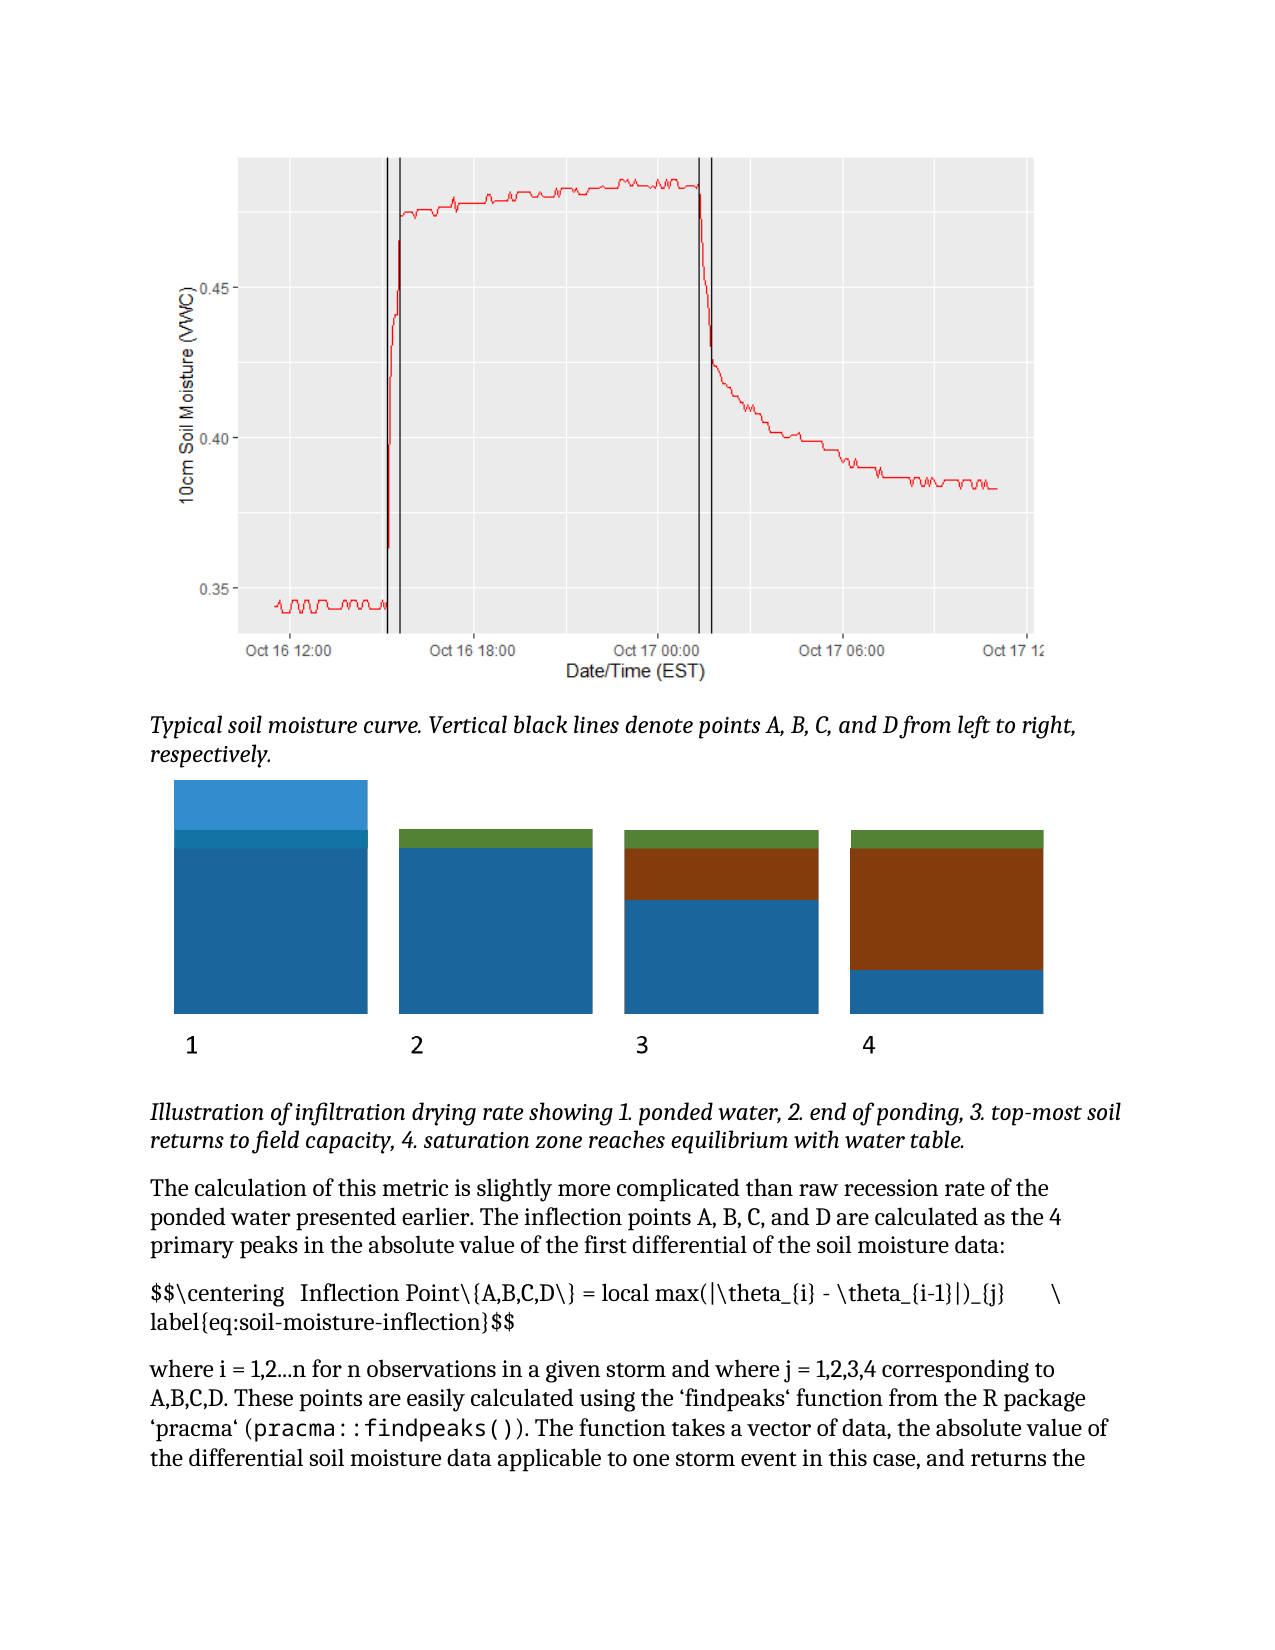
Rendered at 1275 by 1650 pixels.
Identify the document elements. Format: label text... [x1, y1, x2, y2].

text Illustration of infiltration drying rate showing 1. ponded water, 2. end of ponding, 3. top-most soil returns to field capacity, 4. saturation zone reaches equilibrium with water table. [150, 1097, 1125, 1155]
text $$\centering Inflection Point\{A,B,C,D\} = local max(|\theta_{i} - \theta_{i-1}|)_{j} \label{eq:soil-moisture-inflection}$$ [150, 1279, 1125, 1336]
picture [168, 150, 1044, 690]
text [150, 1355, 1125, 1472]
text The calculation of this metric is slightly more complicated than raw recession rate of the ponded water presented earlier. The inflection points A, B, C, and D are calculated as the 4 primary peaks in the absolute value of the first differential of the soil moisture data: [150, 1174, 1125, 1260]
text Typical soil moisture curve. Vertical black lines denote points A, B, C, and D from left to right, respectively. [150, 711, 1125, 768]
picture [168, 780, 1044, 1077]
